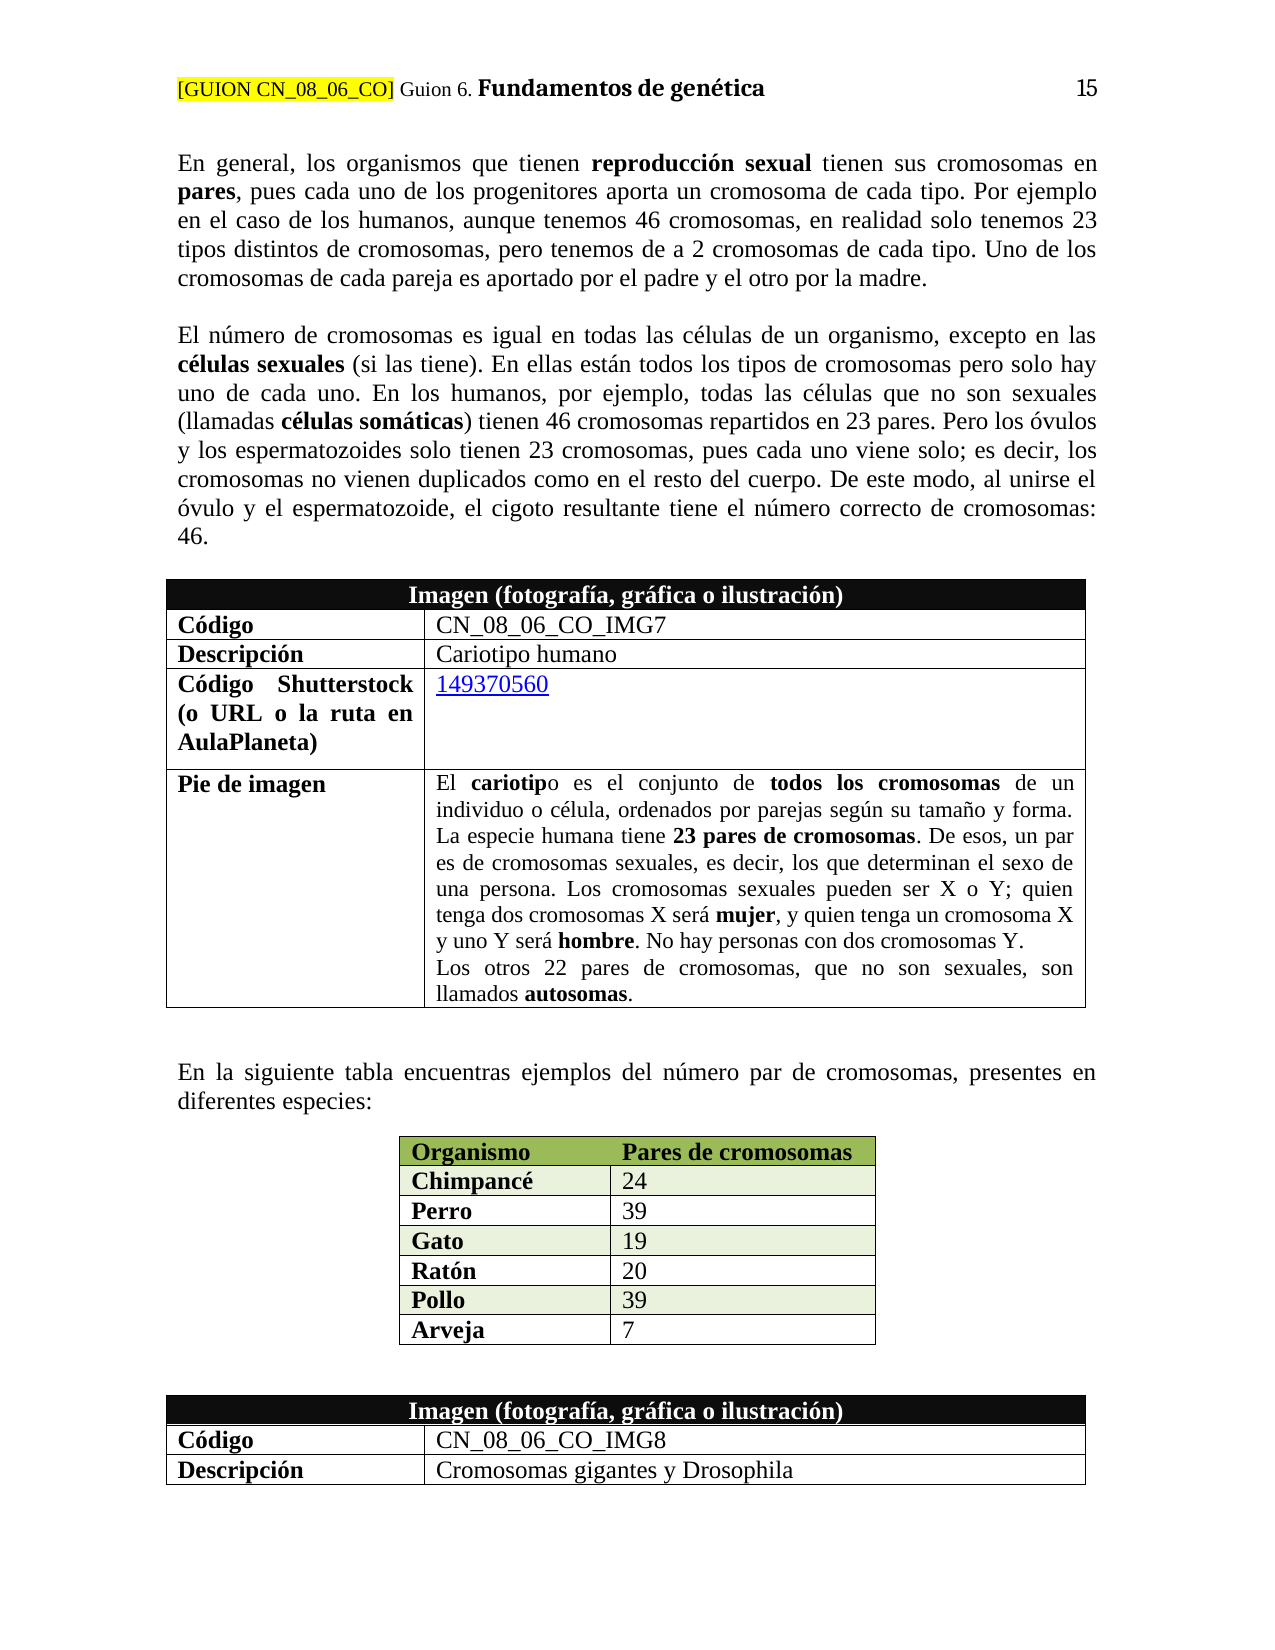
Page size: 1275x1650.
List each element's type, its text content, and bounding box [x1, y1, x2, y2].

text En general, los organismos que tienen reproducción sexual tienen sus cromosomas en pares, pues cada uno de los progenitores aporta un cromosoma de cada tipo. Por ejemplo en el caso de los humanos, aunque tenemos 46 cromosomas, en realidad solo tenemos 23 tipos distintos de cromosomas, pero tenemos de a 2 cromosomas de cada tipo. Uno de los cromosomas de cada pareja es aportado por el padre y el otro por la madre. [177, 148, 1098, 291]
table_cell 7 [611, 1315, 875, 1344]
table_header Imagen (fotografía, gráfica o ilustración) [167, 580, 1085, 609]
table_cell Gato [400, 1226, 610, 1255]
table_cell Pollo [400, 1286, 610, 1314]
table_cell 39 [611, 1196, 875, 1225]
table_cell Perro [400, 1196, 610, 1225]
table_header Organismo [400, 1137, 610, 1165]
table_cell 149370560 [425, 669, 1085, 768]
table_cell 24 [611, 1166, 875, 1195]
text El número de cromosomas es igual en todas las células de un organismo, excepto en las células sexuales (si las tiene). En ellas están todos los tipos de cromosomas pero solo hay uno de cada uno. En los humanos, por ejemplo, todas las células que no son sexuales (llamadas células somáticas) tienen 46 cromosomas repartidos en 23 pares. Pero los óvulos y los espermatozoides solo tienen 23 cromosomas, pues cada uno viene solo; es decir, los cromosomas no vienen duplicados como en el resto del cuerpo. De este modo, al unirse el óvulo y el espermatozoide, el cigoto resultante tiene el número correcto de cromosomas: 46. [177, 320, 1098, 550]
table_cell Código [167, 610, 424, 638]
table_cell El cariotipo es el conjunto de todos los cromosomas de un individuo o célula, ordenados por parejas según su tamaño y forma. La especie humana tiene 23 pares de cromosomas. De esos, un par es de cromosomas sexuales, es decir, los que determinan el sexo de una persona. Los cromosomas sexuales pueden ser X o Y; quien tenga dos cromosomas X será mujer, y quien tenga un cromosoma X y uno Y será hombre. No hay personas con dos cromosomas Y. Los otros 22 pares de cromosomas, que no son sexuales, son llamados autosomas. [425, 770, 1085, 1007]
table_cell Código Shutterstock (o URL o la ruta en AulaPlaneta) [167, 669, 424, 768]
table_header Pares de cromosomas [611, 1137, 875, 1165]
table_cell Pie de imagen [167, 770, 424, 1007]
table_cell 20 [611, 1256, 875, 1284]
table_cell 19 [611, 1226, 875, 1255]
table_cell Descripción [167, 640, 424, 668]
table_cell Arveja [400, 1315, 610, 1344]
table_cell Cariotipo humano [425, 640, 1085, 668]
table_cell Cromosomas gigantes y Drosophila [425, 1455, 1085, 1484]
table_cell Chimpancé [400, 1166, 610, 1195]
table_cell Descripción [167, 1455, 424, 1484]
table_cell Código [167, 1426, 424, 1454]
text En la siguiente tabla encuentras ejemplos del número par de cromosomas, presentes en diferentes especies: [177, 1057, 1098, 1115]
table_cell CN_08_06_CO_IMG7 [425, 610, 1085, 638]
table_cell CN_08_06_CO_IMG8 [425, 1426, 1085, 1454]
table_header Imagen (fotografía, gráfica o ilustración) [167, 1396, 1085, 1424]
table_cell 39 [611, 1286, 875, 1314]
table_cell Ratón [400, 1256, 610, 1284]
